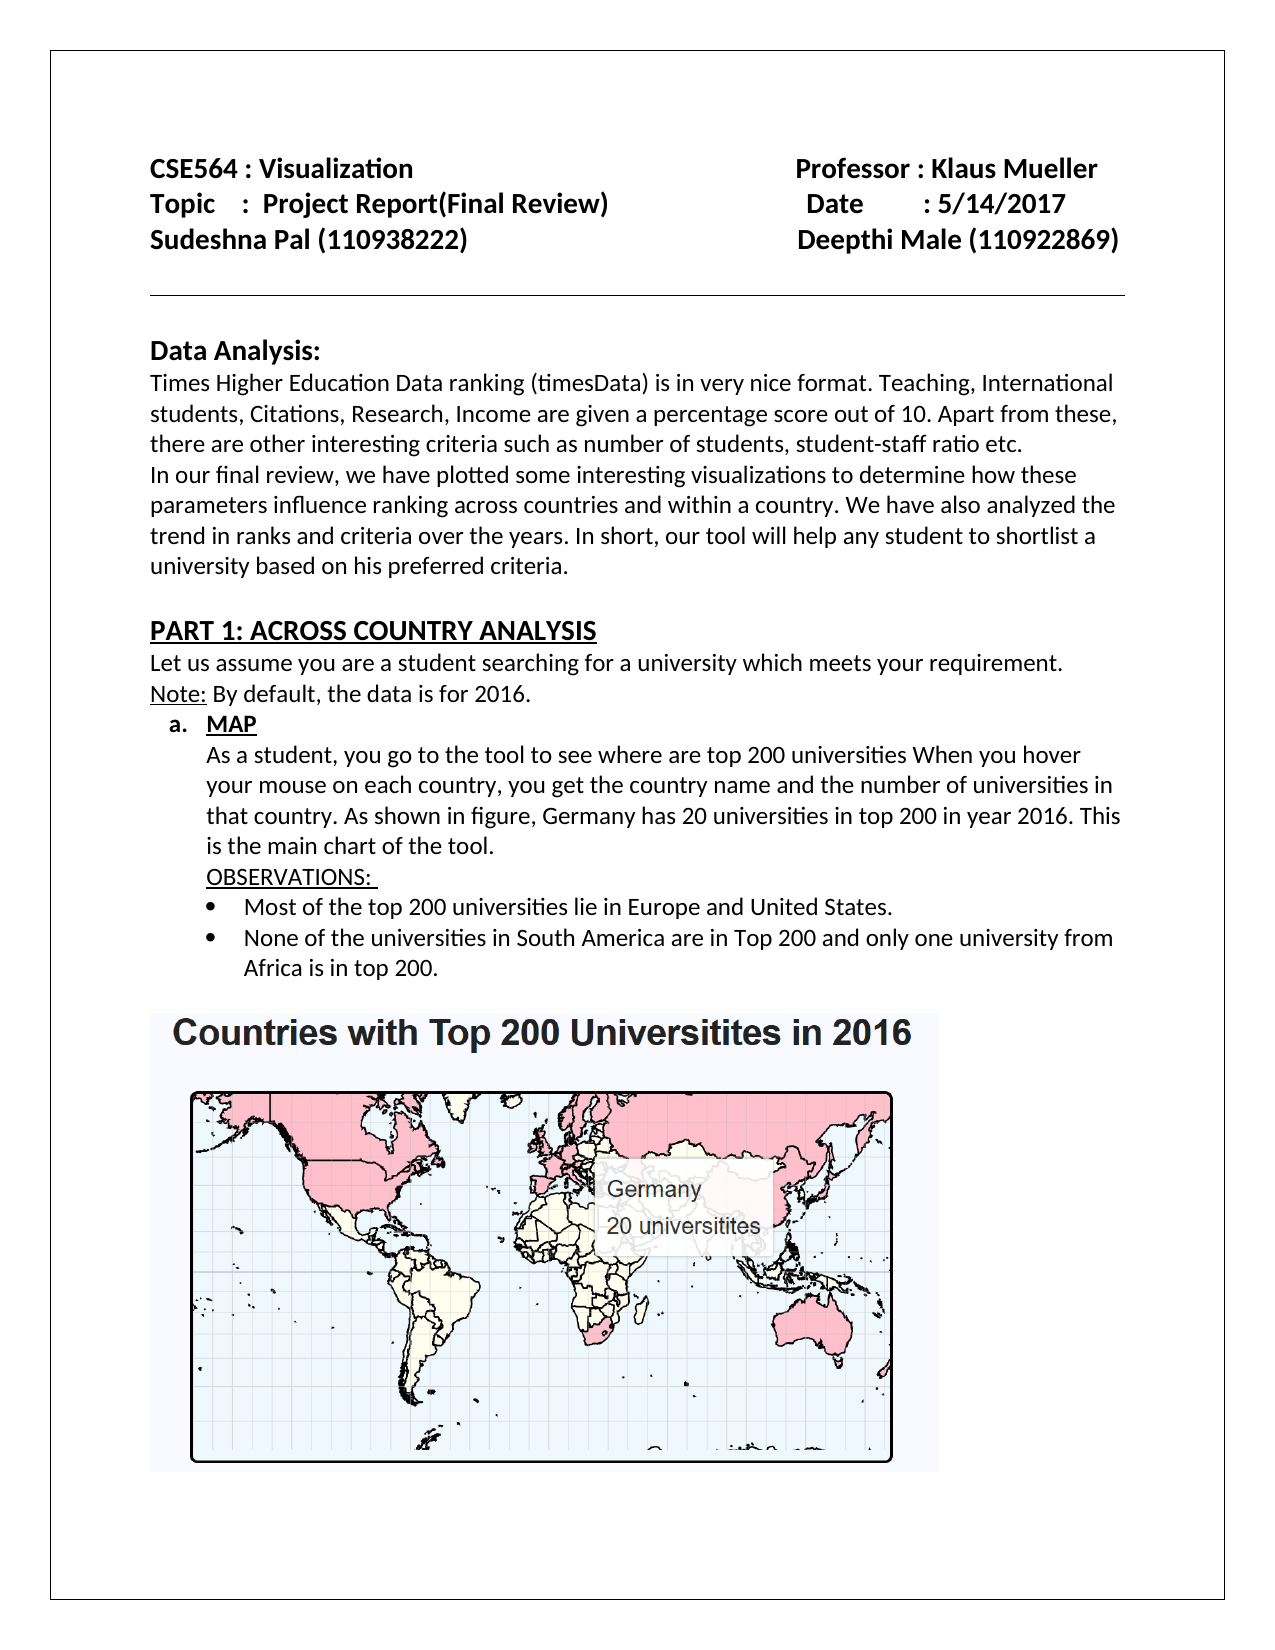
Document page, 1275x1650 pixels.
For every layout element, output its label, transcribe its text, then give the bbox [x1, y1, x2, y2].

text Sudeshna Pal (110938222) Deepthi Male (110922869) [150, 221, 1125, 257]
list Most of the top 200 universities lie in Europe and United States. [206, 891, 1125, 922]
text Let us assume you are a student searching for a university which meets your requirement. [150, 647, 1125, 678]
text As a student, you go to the tool to see where are top 200 universities When you hover your mouse on each country, you get the country name and the number of universities in that country. As shown in figure, Germany has 20 universities in top 200 in year 2016. This is the main chart of the tool. [206, 739, 1125, 861]
text OBSERVATIONS: [150, 861, 1125, 891]
text Data Analysis: [150, 332, 1125, 367]
text In our final review, we have plotted some interesting visualizations to determine how these parameters influence ranking across countries and within a country. We have also analyzed the trend in ranks and criteria over the years. In short, our tool will help any student to shortlist a university based on his preferred criteria. [150, 459, 1125, 581]
text Topic : Project Report(Final Review) Date : 5/14/2017 [150, 186, 1125, 221]
picture [150, 1013, 939, 1472]
text CSE564 : Visualization Professor : Klaus Mueller [150, 150, 1125, 186]
list MAP [169, 708, 1125, 739]
text PART 1: ACROSS COUNTRY ANALYSIS [150, 612, 1125, 647]
text Note: By default, the data is for 2016. [150, 678, 1125, 708]
list None of the universities in South America are in Top 200 and only one university from Africa is in top 200. [206, 922, 1125, 983]
text Times Higher Education Data ranking (timesData) is in very nice format. Teaching, International students, Citations, Research, Income are given a percentage score out of 10. Apart from these, there are other interesting criteria such as number of students, student-staff ratio etc. [150, 367, 1125, 459]
